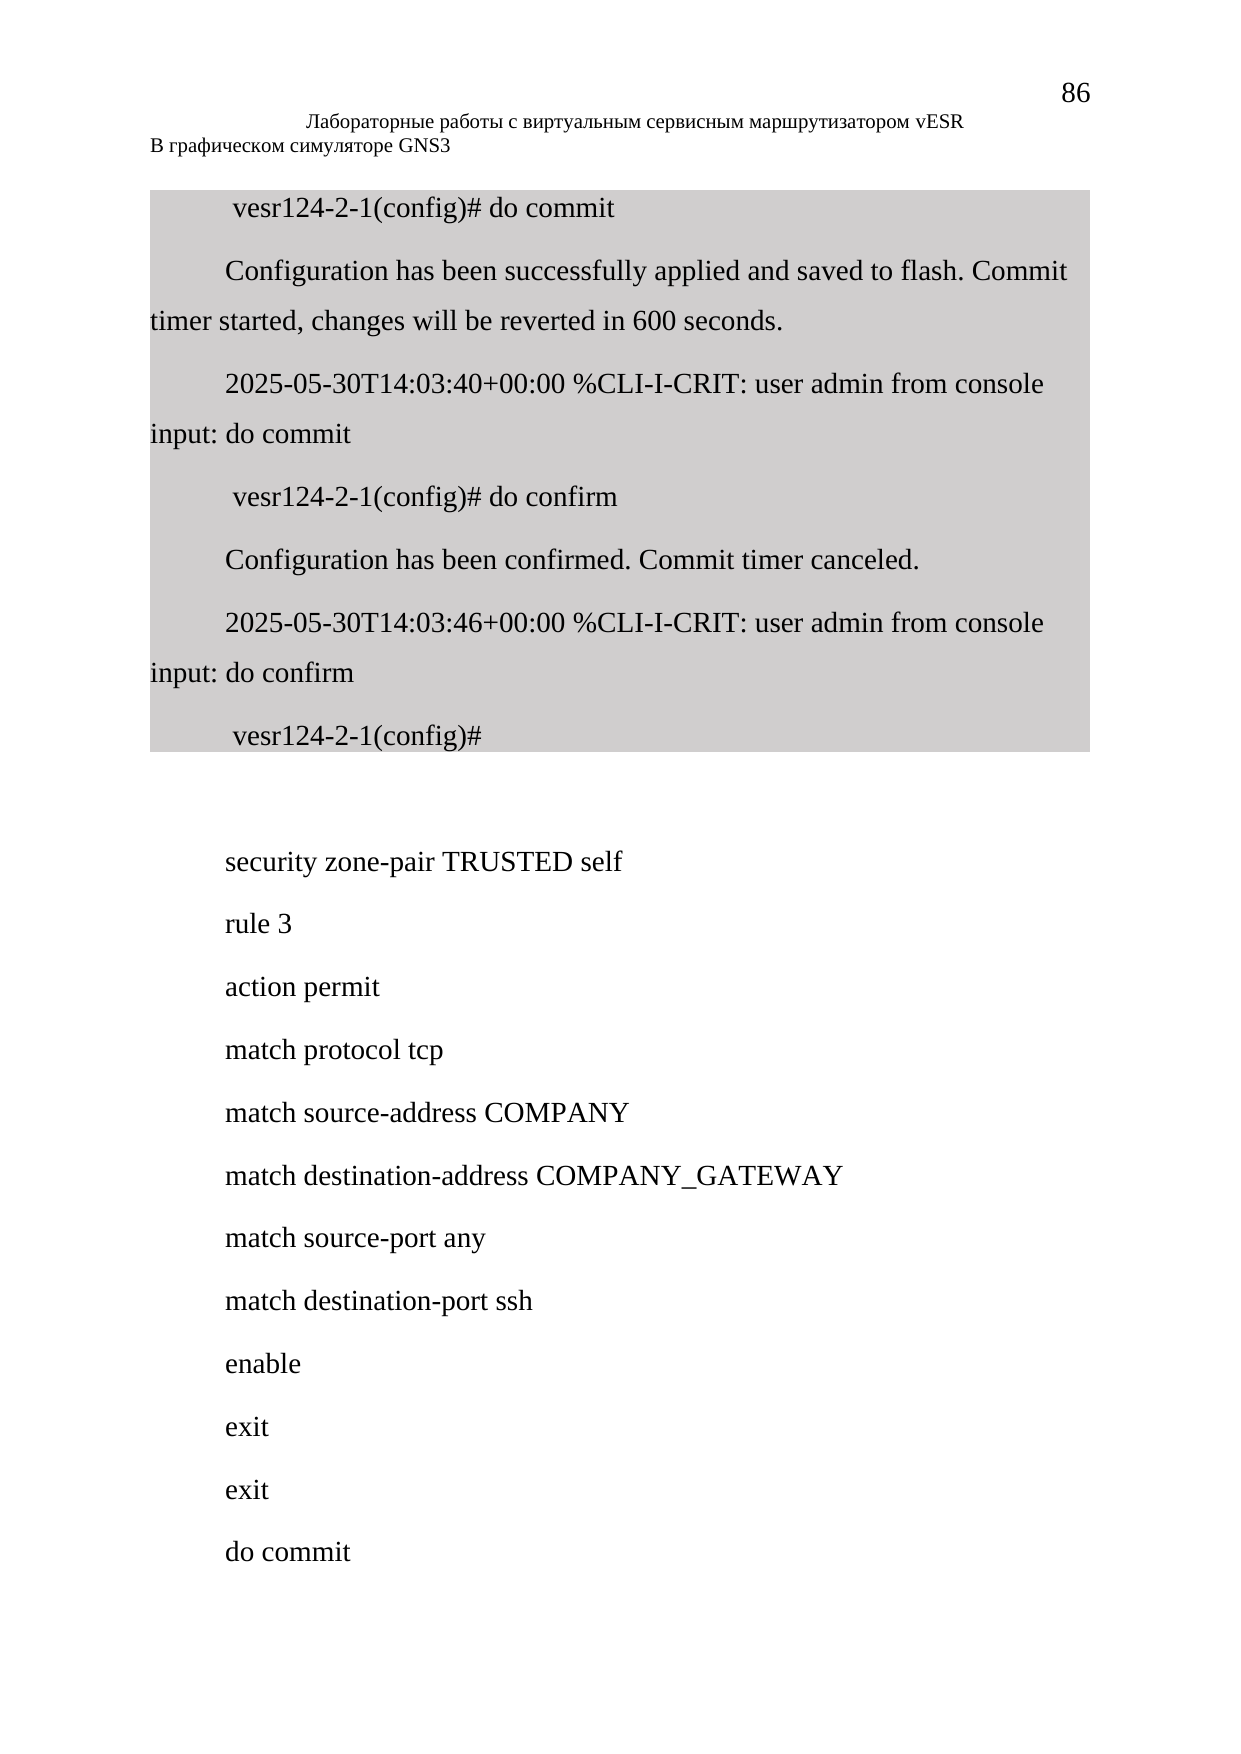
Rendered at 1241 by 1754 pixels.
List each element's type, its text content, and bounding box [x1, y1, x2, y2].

text match source-port any [150, 1221, 1090, 1254]
text 2025-05-30T14:03:46+00:00 %CLI-I-CRIT: user admin from console input: do confirm [150, 605, 1090, 689]
text match source-address COMPANY [150, 1095, 1090, 1128]
text vesr124-2-1(config)# [150, 718, 1090, 752]
text vesr124-2-1(config)# do commit [150, 190, 1090, 224]
text Configuration has been successfully applied and saved to flash. Commit timer started, changes will be reverted in 600 seconds. [150, 253, 1090, 337]
text security zone-pair TRUSTED self [150, 844, 1090, 877]
text exit [150, 1409, 1090, 1442]
text rule 3 [150, 906, 1090, 940]
text action permit [150, 969, 1090, 1003]
text Configuration has been confirmed. Commit timer canceled. [150, 542, 1090, 576]
text match destination-address COMPANY_GATEWAY [150, 1158, 1090, 1191]
text 2025-05-30T14:03:40+00:00 %CLI-I-CRIT: user admin from console input: do commit [150, 366, 1090, 450]
text match destination-port ssh [150, 1283, 1090, 1317]
text match protocol tcp [150, 1032, 1090, 1066]
text exit [150, 1472, 1090, 1505]
text do commit [150, 1534, 1090, 1568]
text vesr124-2-1(config)# do confirm [150, 479, 1090, 513]
text enable [150, 1346, 1090, 1380]
